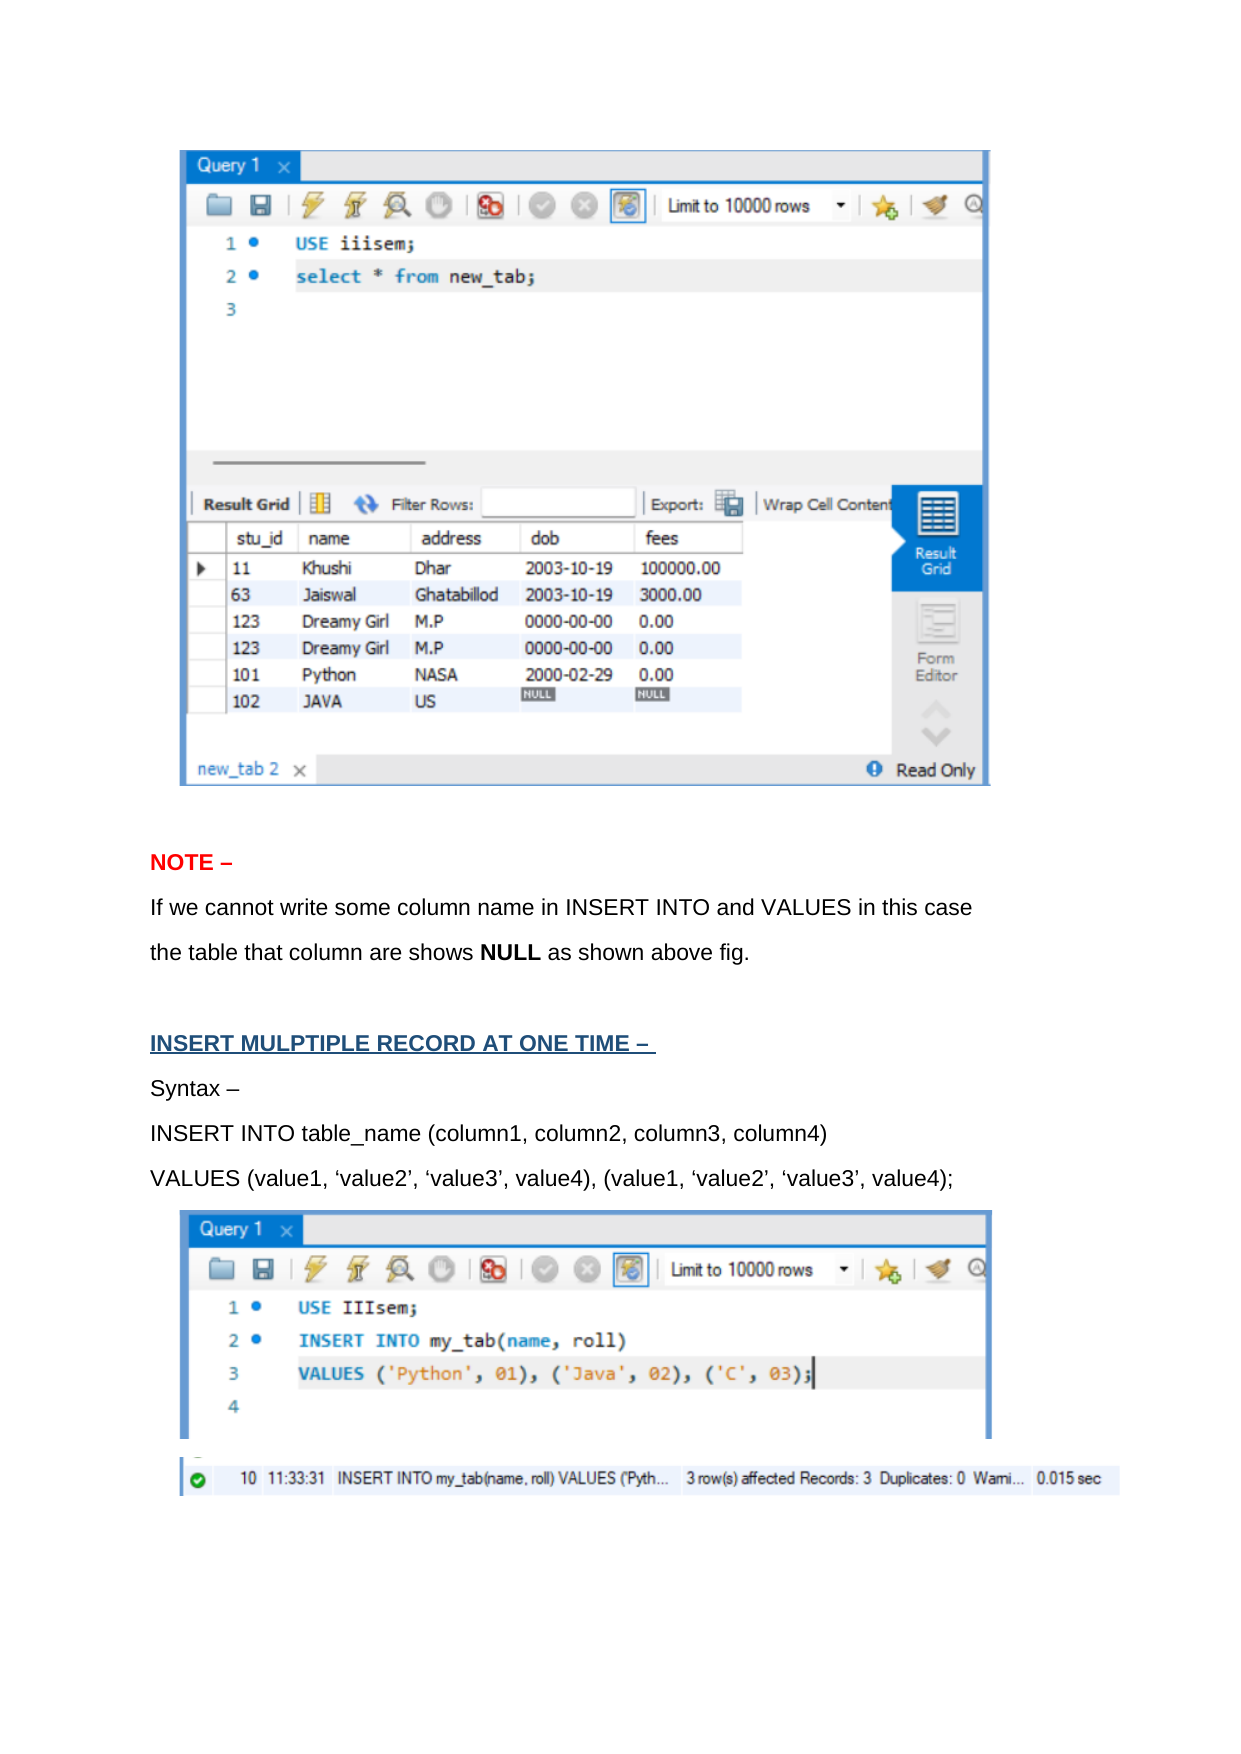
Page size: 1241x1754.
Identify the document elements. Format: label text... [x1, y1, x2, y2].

text Syntax – [150, 1074, 1090, 1101]
picture [179, 1457, 1120, 1496]
text VALUES (value1, ‘value2’, ‘value3’, value4), (value1, ‘value2’, ‘value3’, value4); [150, 1165, 1090, 1191]
text NOTE – [150, 849, 1090, 875]
text INSERT MULPTIPLE RECORD AT ONE TIME – [150, 1029, 1090, 1056]
text If we cannot write some column name in INSERT INTO and VALUES in this case [150, 894, 1090, 921]
picture [179, 1210, 993, 1439]
picture [179, 150, 991, 786]
text the table that column are shows NULL as shown above fig. [150, 939, 1090, 966]
text INSERT INTO table_name (column1, column2, column3, column4) [150, 1120, 1090, 1146]
